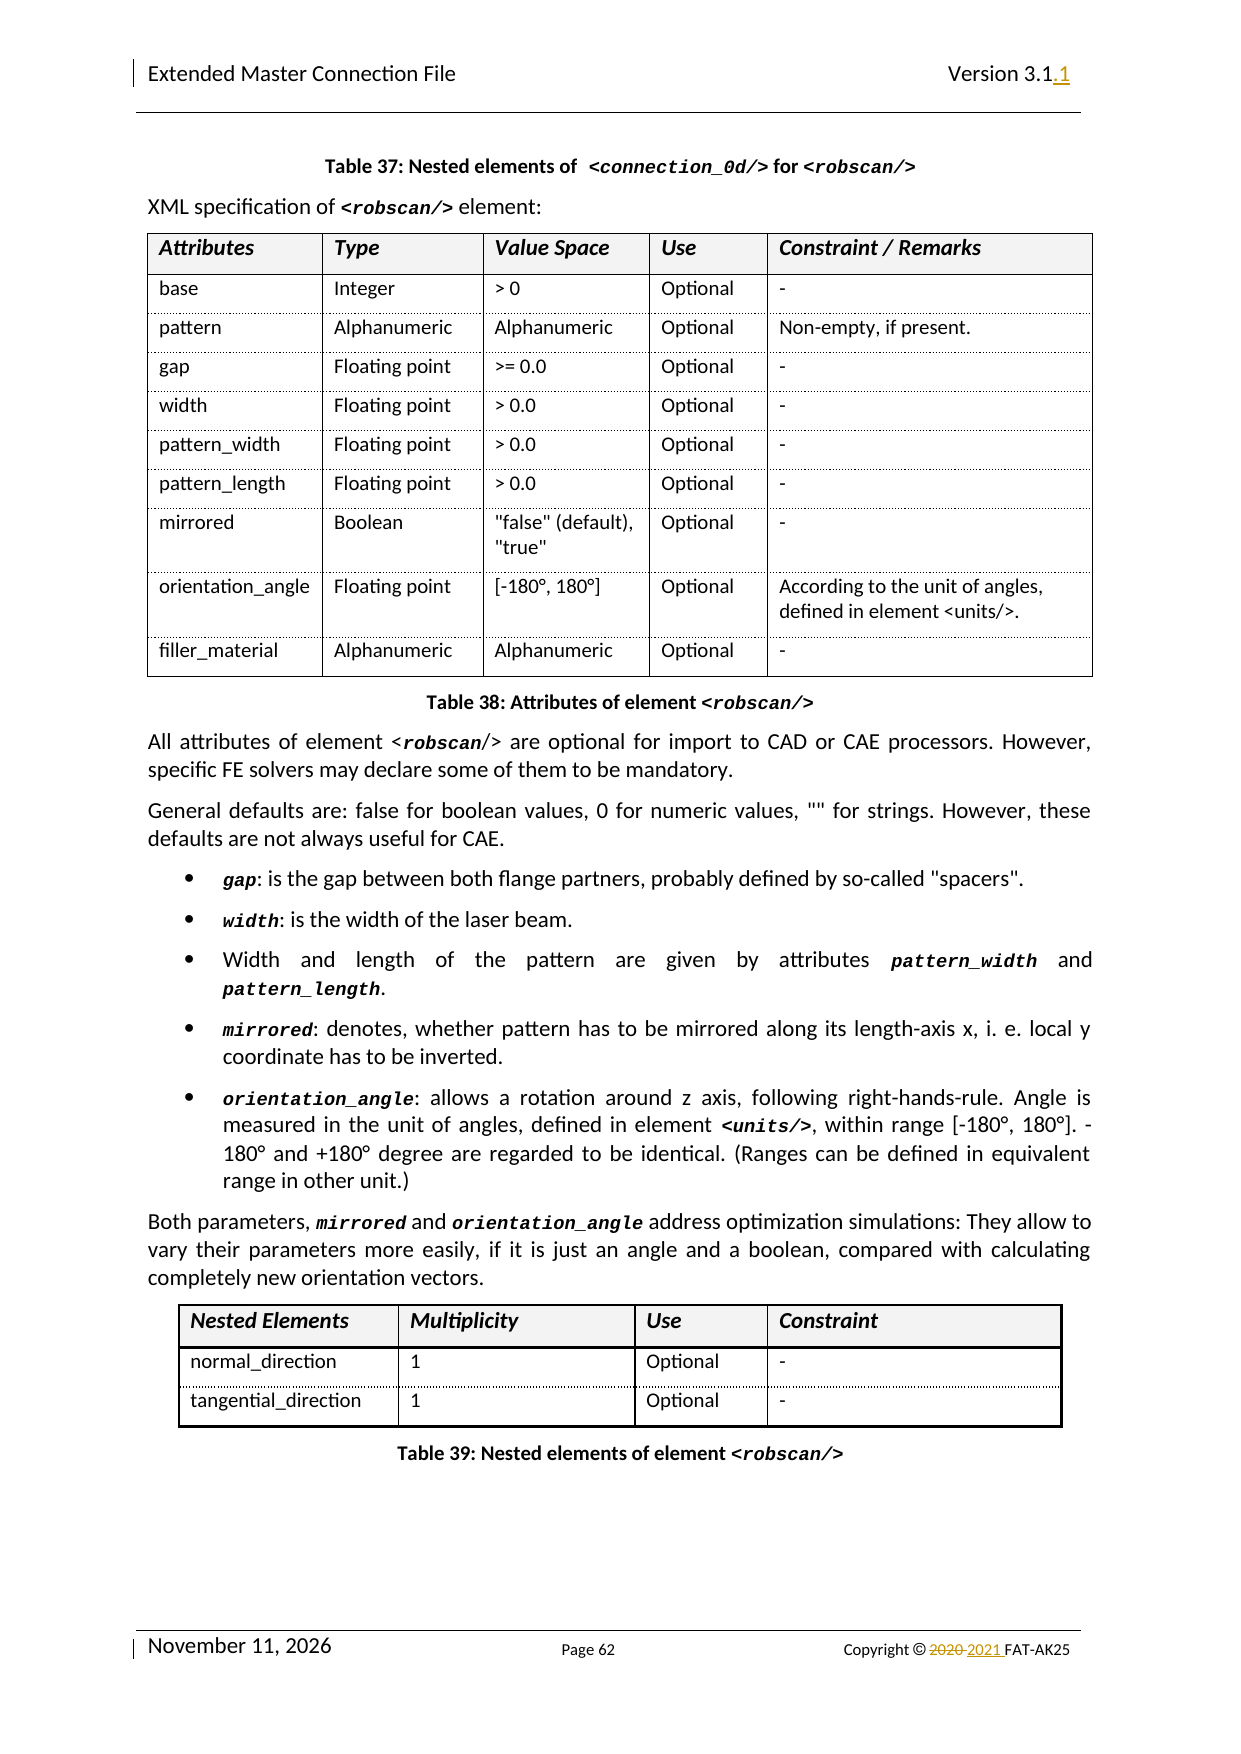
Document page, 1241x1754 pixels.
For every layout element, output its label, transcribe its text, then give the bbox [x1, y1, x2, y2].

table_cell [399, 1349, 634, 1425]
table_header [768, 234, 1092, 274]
list mirrored: denotes, whether pattern has to be mirrored along its length-axis x, i. e. local y coordinate has to be inverted. [185, 1014, 1092, 1070]
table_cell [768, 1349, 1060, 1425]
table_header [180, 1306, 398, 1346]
text All attributes of element <robscan/> are optional for import to CAD or CAE processors. However, specific FE solvers may declare some of them to be mandatory. [148, 727, 1092, 783]
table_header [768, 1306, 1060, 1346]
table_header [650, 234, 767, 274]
text Both parameters, mirrored and orientation_angle address optimization simulations: They allow to vary their parameters more easily, if it is just an angle and a boolean, compared with calculating completely new orientation vectors. [148, 1207, 1092, 1291]
text XML specification of <robscan/> element: [148, 192, 1092, 220]
text General defaults are: false for boolean values, 0 for numeric values, "" for strings. However, these defaults are not always useful for CAE. [148, 796, 1092, 852]
text Table 37: Nested elements of <connection_0d/> for <robscan/> [148, 154, 1092, 179]
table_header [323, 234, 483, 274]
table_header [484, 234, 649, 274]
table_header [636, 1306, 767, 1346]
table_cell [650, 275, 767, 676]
list Width and length of the pattern are given by attributes pattern_width and pattern_length. [185, 946, 1092, 1002]
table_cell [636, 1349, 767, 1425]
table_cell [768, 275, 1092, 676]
text Table 39: Nested elements of element <robscan/> [148, 1440, 1092, 1466]
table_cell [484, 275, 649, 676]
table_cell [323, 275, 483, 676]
list orientation_angle: allows a rotation around z axis, following right-hands-rule. Angle is measured in the unit of angles, defined in element <units/>, within range [-180°, 180°]. -180° and +180° degree are regarded to be identical. (Ranges can be defined in equivalent range in other unit.) [185, 1083, 1092, 1195]
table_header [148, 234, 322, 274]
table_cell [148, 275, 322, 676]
text Table 38: Attributes of element <robscan/> [148, 689, 1092, 715]
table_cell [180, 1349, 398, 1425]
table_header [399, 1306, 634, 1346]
list gap: is the gap between both flange partners, probably defined by so-called "spacers". [185, 864, 1092, 892]
list width: is the width of the laser beam. [185, 905, 1092, 933]
